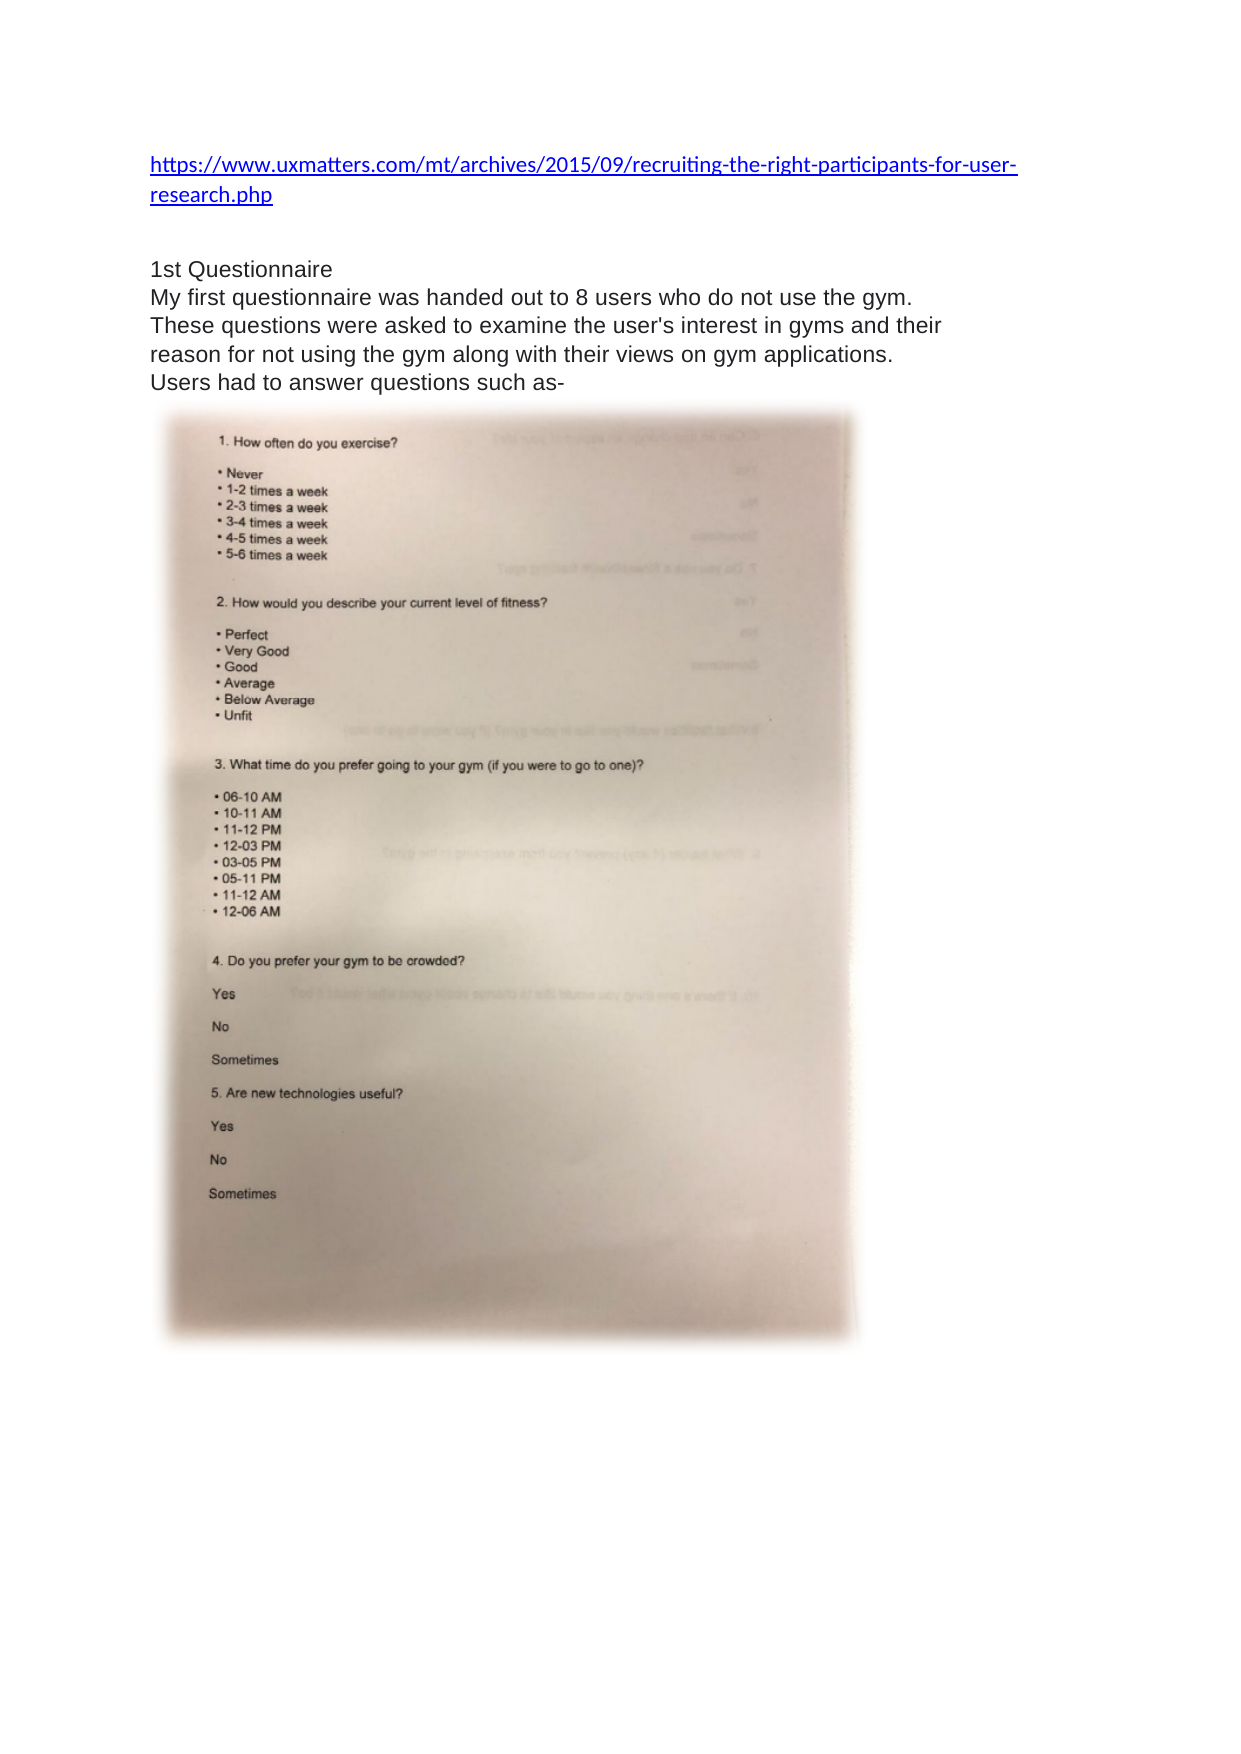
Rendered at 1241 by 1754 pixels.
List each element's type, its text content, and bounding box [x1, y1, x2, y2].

text https://www.uxmatters.com/mt/archives/2015/09/recruiting-the-right-participants-for-user-research.php [150, 150, 1090, 208]
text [150, 227, 1090, 1357]
picture [176, 423, 843, 1331]
